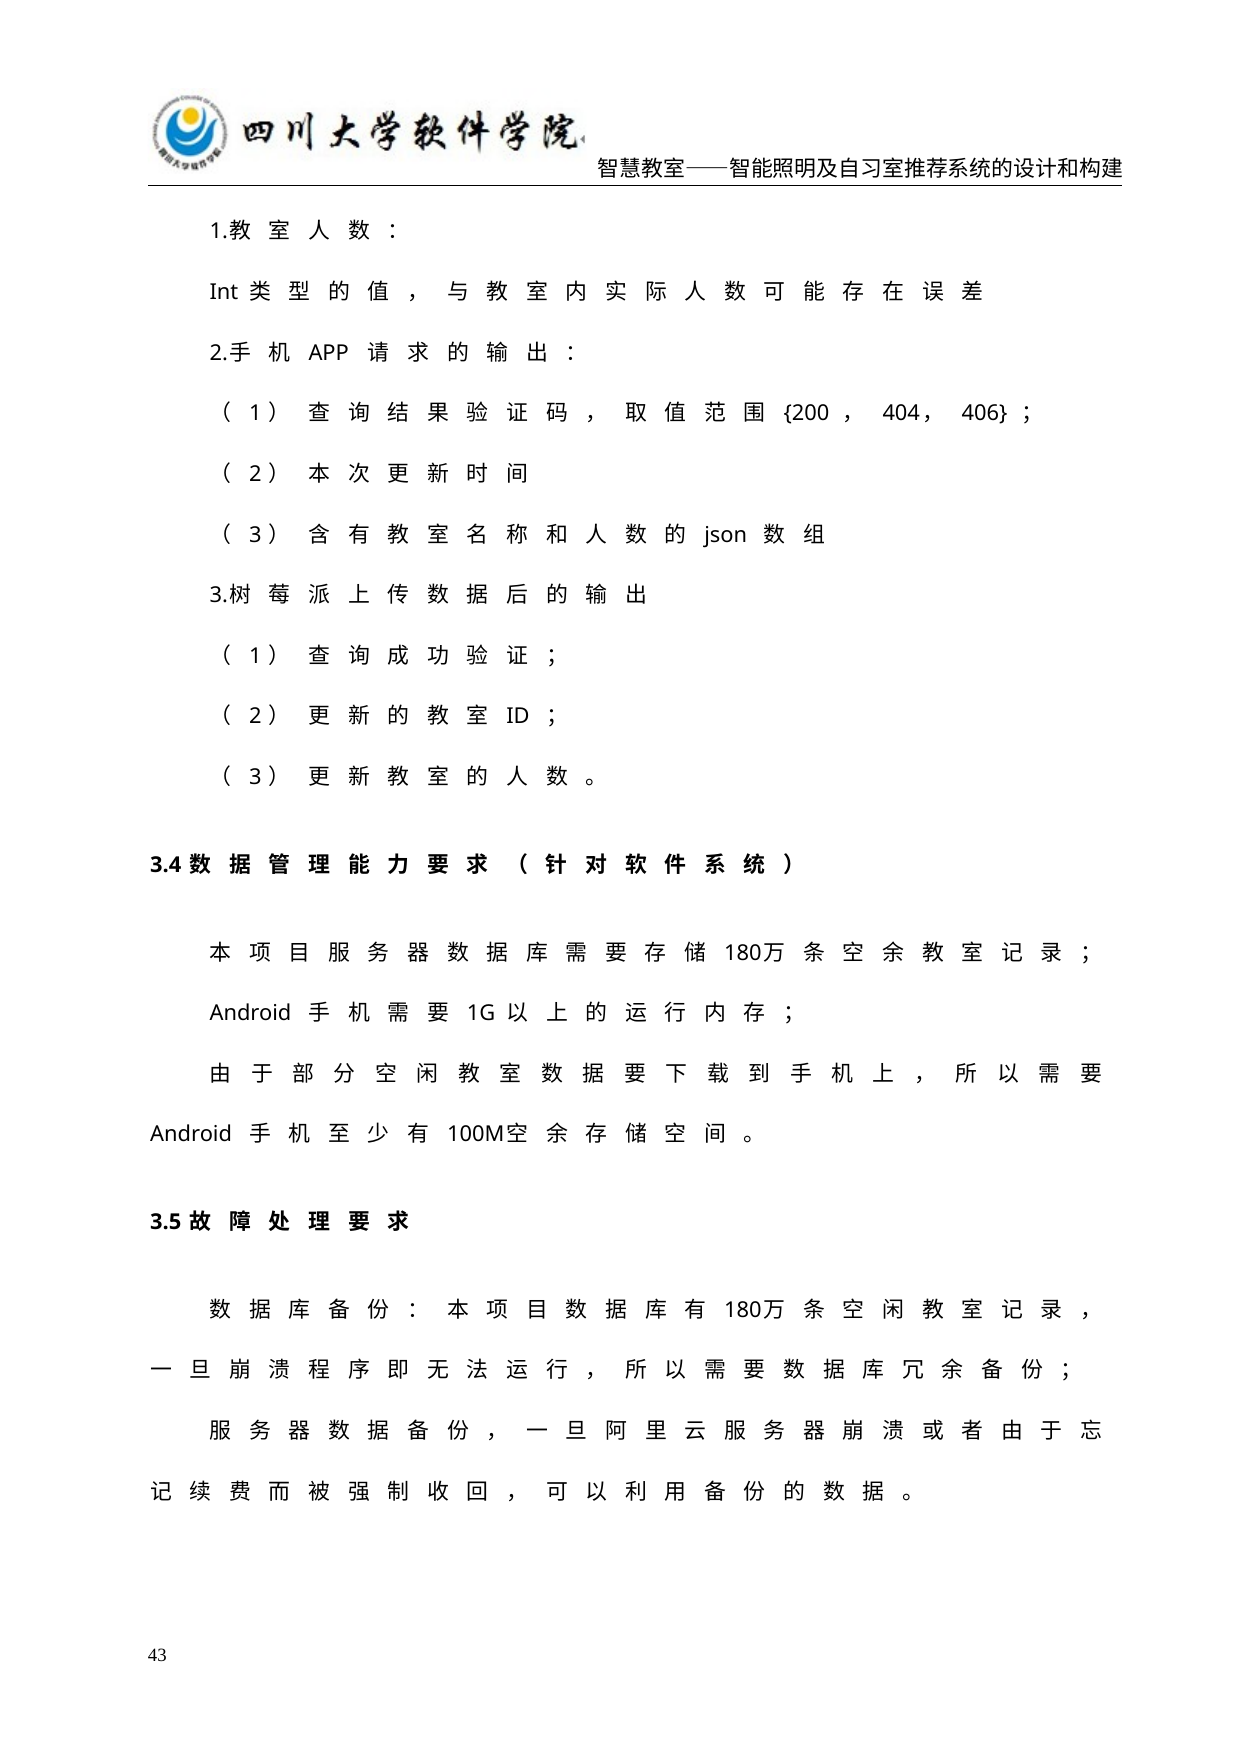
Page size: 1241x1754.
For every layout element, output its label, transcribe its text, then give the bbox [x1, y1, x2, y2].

text 1.教室人数： [150, 199, 1120, 260]
text （1）查询成功验证； [150, 623, 1120, 684]
text Int类型的值，与教室内实际人数可能存在误差 [150, 260, 1120, 320]
text 3.树莓派上传数据后的输出 [150, 563, 1120, 623]
text 服务器数据备份，一旦阿里云服务器崩溃或者由于忘记续费而被强制收回，可以利用备份的数据。 [150, 1399, 1120, 1520]
text （3）更新教室的人数。 [150, 745, 1120, 805]
picture [147, 88, 588, 177]
text Android手机需要1G以上的运行内存； [150, 981, 1120, 1041]
text 2.手机APP请求的输出： [150, 320, 1120, 381]
text （2）本次更新时间 [150, 442, 1120, 502]
text （1）查询结果验证码，取值范围{200，404，406}； [150, 381, 1120, 442]
text 数据库备份：本项目数据库有180万条空闲教室记录，一旦崩溃程序即无法运行，所以需要数据库冗余备份； [150, 1277, 1120, 1399]
text 由于部分空闲教室数据要下载到手机上，所以需要Android手机至少有100M空余存储空间。 [150, 1041, 1120, 1163]
text 本项目服务器数据库需要存储180万条空余教室记录； [150, 920, 1120, 981]
subtitle 3.5 故障处理要求 [150, 1190, 1120, 1250]
subtitle 3.4 数据管理能力要求（针对软件系统） [150, 832, 1120, 893]
text （2）更新的教室ID； [150, 684, 1120, 745]
text （3）含有教室名称和人数的json数组 [150, 502, 1120, 563]
